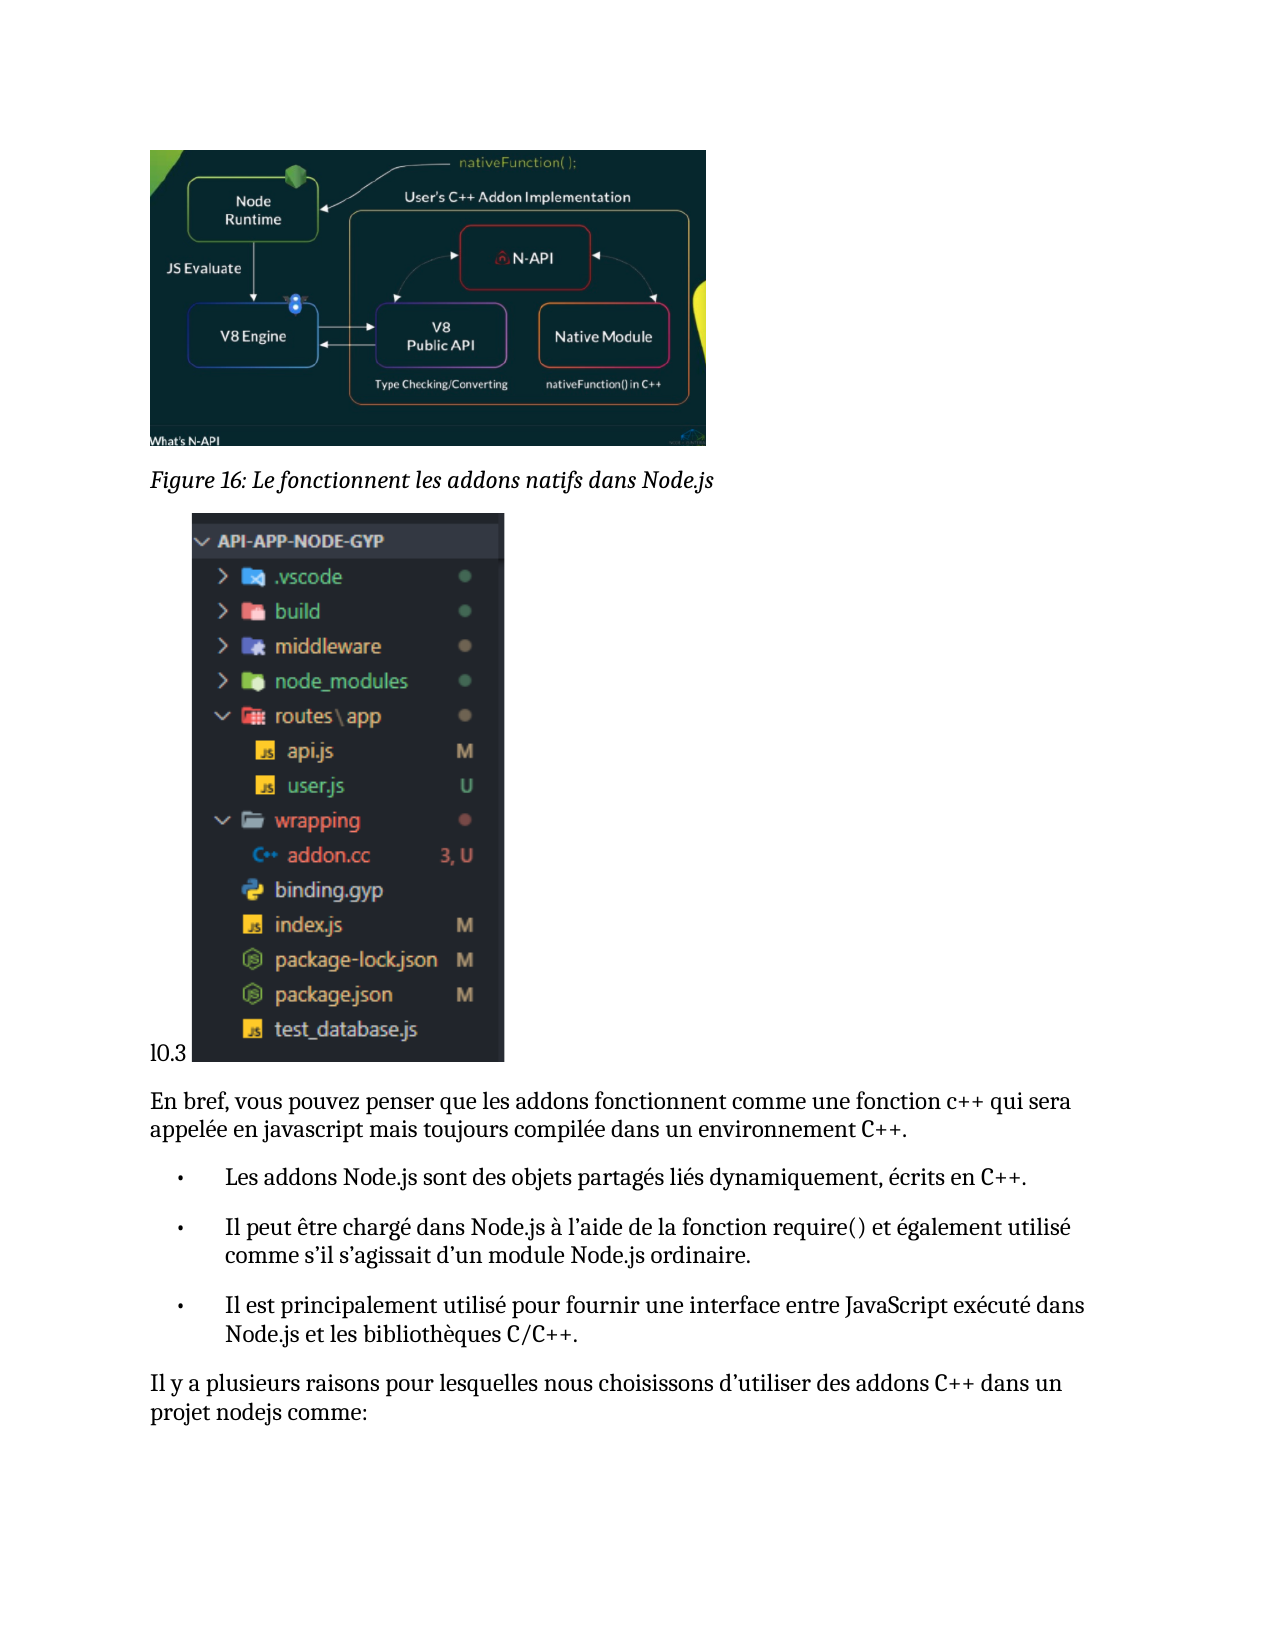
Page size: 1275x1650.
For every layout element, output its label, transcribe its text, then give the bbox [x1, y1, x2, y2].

list Les addons Node.js sont des objets partagés liés dynamiquement, écrits en C++. [175, 1163, 1125, 1192]
list Il peut être chargé dans Node.js à l’aide de la fonction require() et également utilisé comme s’il s’agissait d’un module Node.js ordinaire. [175, 1212, 1125, 1270]
text Il y a plusieurs raisons pour lesquelles nous choisissons d’utiliser des addons C++ dans un projet nodejs comme: [150, 1369, 1125, 1427]
picture [150, 150, 706, 446]
picture [191, 513, 505, 1062]
list Il est principalement utilisé pour fournir une interface entre JavaScript exécuté dans Node.js et les bibliothèques C/C++. [175, 1291, 1125, 1348]
text En bref, vous pouvez penser que les addons fonctionnent comme une fonction c++ qui sera appelée en javascript mais toujours compilée dans un environnement C++. [150, 1087, 1125, 1144]
